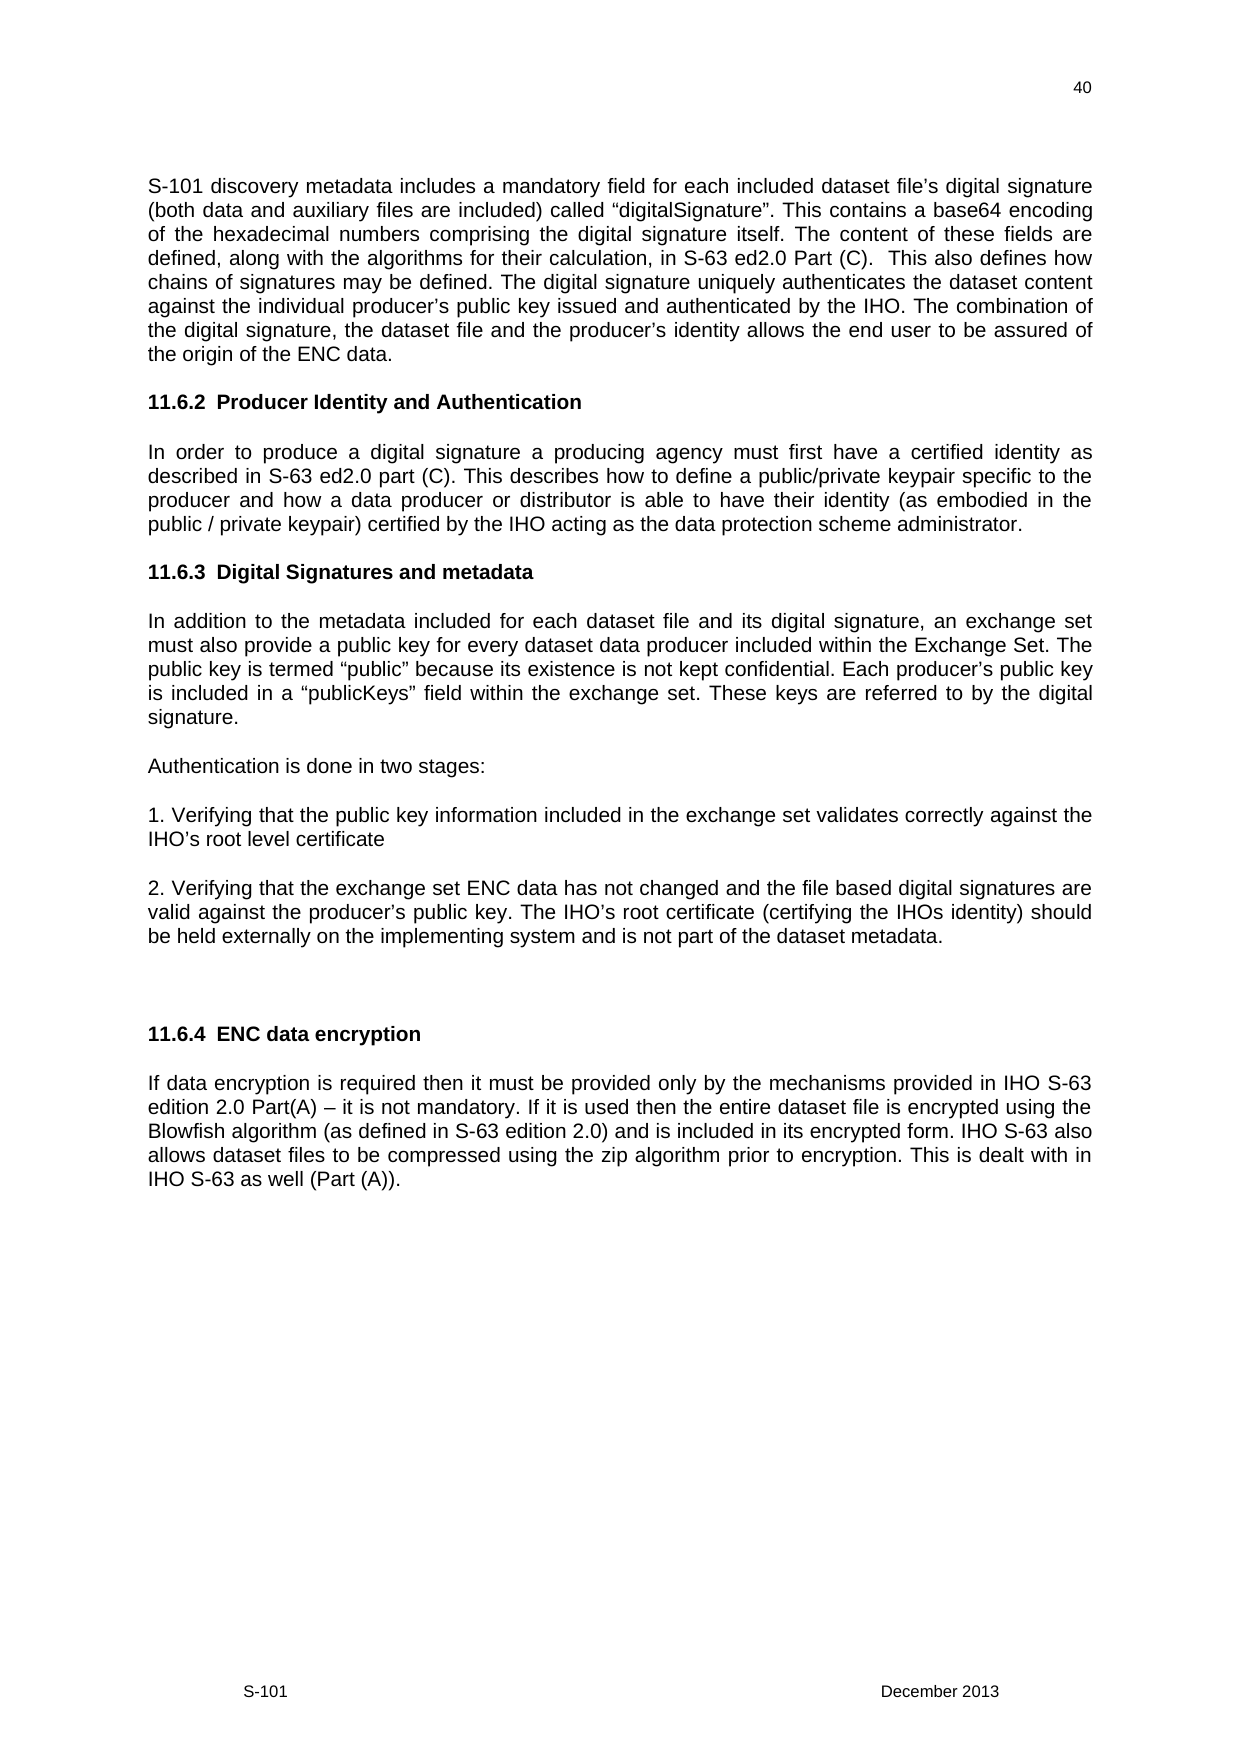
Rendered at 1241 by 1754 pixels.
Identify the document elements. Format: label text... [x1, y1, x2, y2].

subtitle ENC data encryption [148, 1022, 1094, 1046]
text S-101 discovery metadata includes a mandatory field for each included dataset file’s digital signature (both data and auxiliary files are included) called “digitalSignature”. This contains a base64 encoding of the hexadecimal numbers comprising the digital signature itself. The content of these fields are defined, along with the algorithms for their calculation, in S-63 ed2.0 Part (C). This also defines how chains of signatures may be defined. The digital signature uniquely authenticates the dataset content against the individual producer’s public key issued and authenticated by the IHO. The combination of the digital signature, the dataset file and the producer’s identity allows the end user to be assured of the origin of the ENC data. [148, 174, 1094, 366]
text In order to produce a digital signature a producing agency must first have a certified identity as described in S-63 ed2.0 part (C). This describes how to define a public/private keypair specific to the producer and how a data producer or distributor is able to have their identity (as embodied in the public / private keypair) certified by the IHO acting as the data protection scheme administrator. [148, 439, 1094, 535]
text If data encryption is required then it must be provided only by the mechanisms provided in IHO S-63 edition 2.0 Part(A) – it is not mandatory. If it is used then the entire dataset file is encrypted using the Blowfish algorithm (as defined in S-63 edition 2.0) and is included in its encrypted form. IHO S-63 also allows dataset files to be compressed using the zip algorithm prior to encryption. This is dealt with in IHO S-63 as well (Part (A)). [148, 1071, 1094, 1191]
text 2. Verifying that the exchange set ENC data has not changed and the file based digital signatures are valid against the producer’s public key. The IHO’s root certificate (certifying the IHOs identity) should be held externally on the implementing system and is not part of the dataset metadata. [148, 876, 1094, 948]
subtitle Digital Signatures and metadata [148, 560, 1094, 584]
subtitle Producer Identity and Authentication [148, 391, 1094, 414]
text In addition to the metadata included for each dataset file and its digital signature, an exchange set must also provide a public key for every dataset data producer included within the Exchange Set. The public key is termed “public” because its existence is not kept confidential. Each producer’s public key is included in a “publicKeys” field within the exchange set. These keys are referred to by the digital signature. [148, 609, 1094, 729]
text Authentication is done in two stages: [148, 754, 1094, 778]
text 1. Verifying that the public key information included in the exchange set validates correctly against the IHO’s root level certificate [148, 803, 1094, 851]
